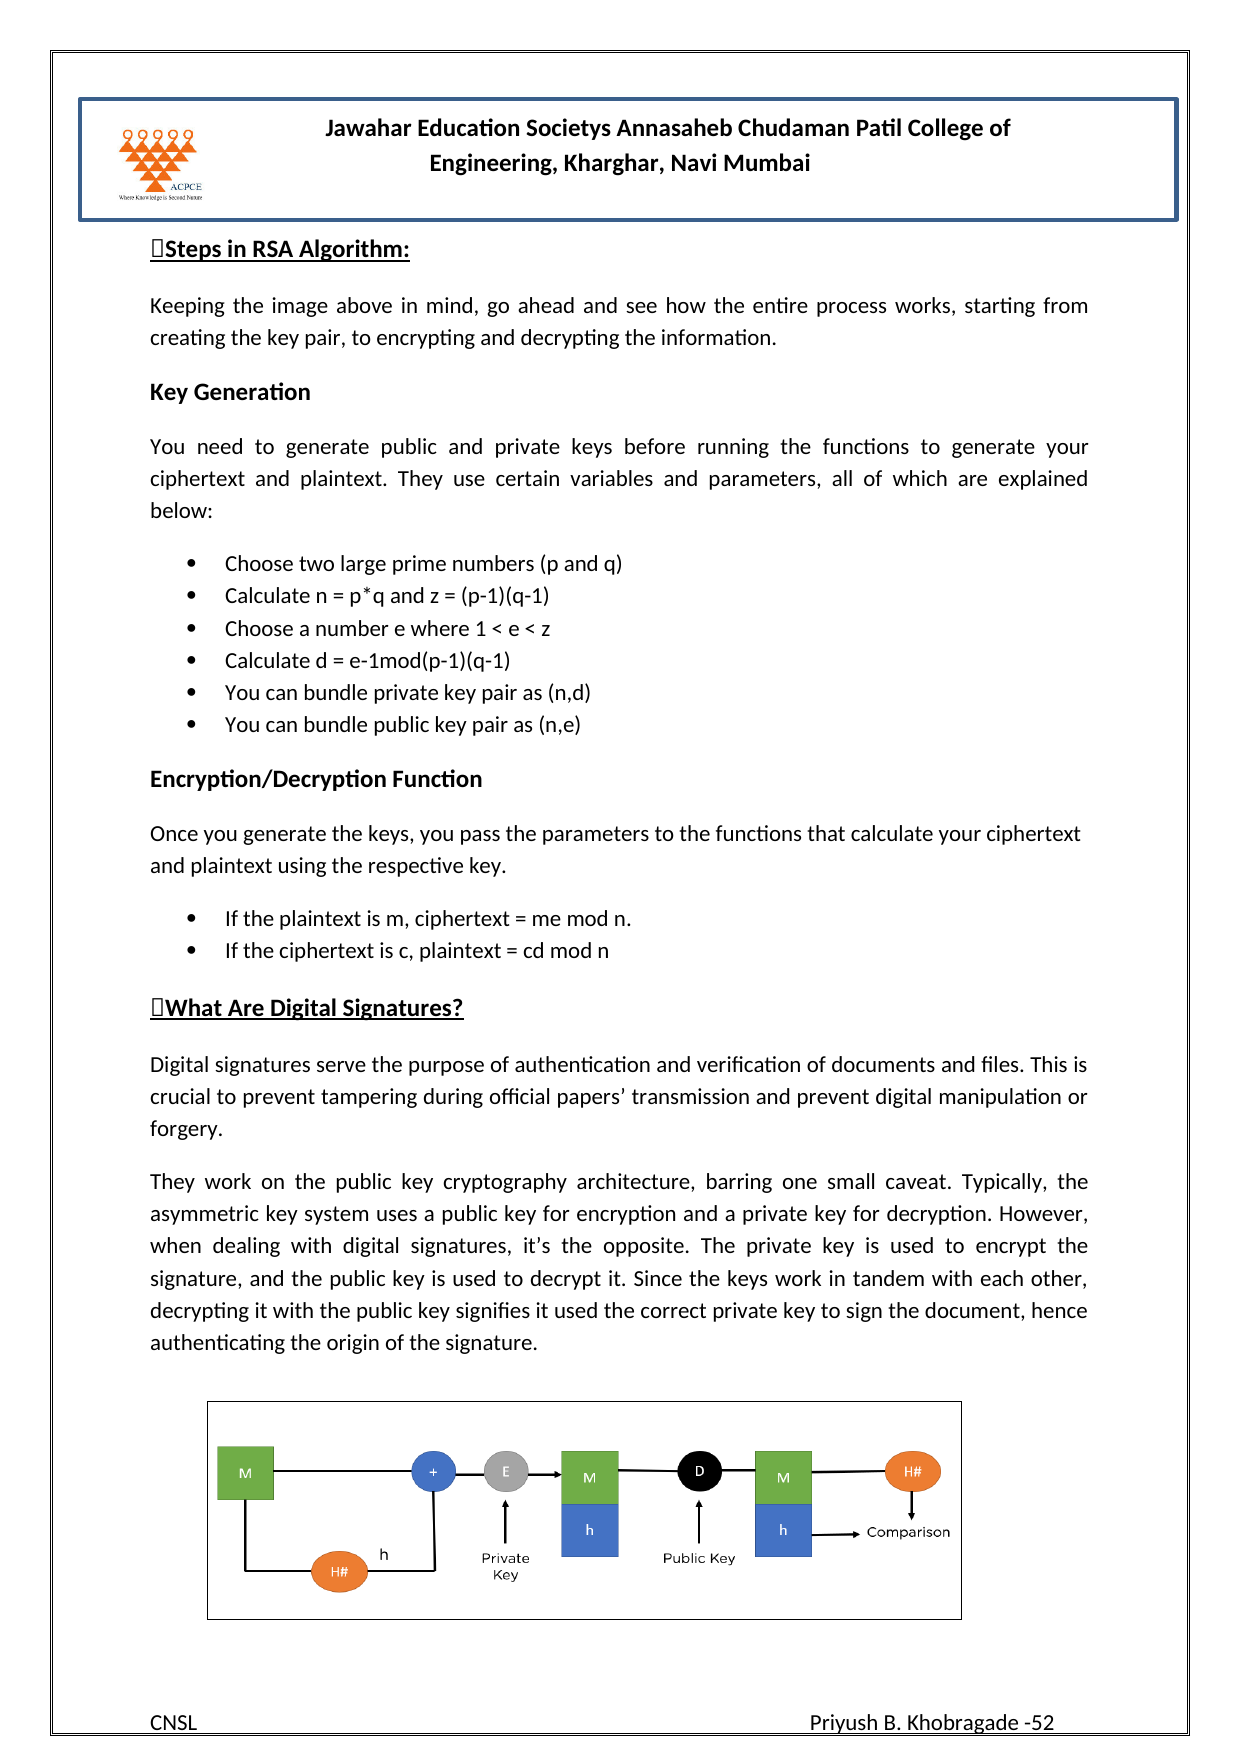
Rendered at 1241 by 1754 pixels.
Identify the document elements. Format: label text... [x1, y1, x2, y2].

text 🔹Steps in RSA Algorithm: [150, 231, 1090, 265]
picture [103, 113, 218, 217]
list Choose two large prime numbers (p and q) [187, 549, 1090, 577]
list If the plaintext is m, ciphertext = me mod n. [187, 904, 1090, 932]
list You can bundle private key pair as (n,d) [187, 678, 1090, 706]
text They work on the public key cryptography architecture, barring one small caveat. Typically, the asymmetric key system uses a public key for encryption and a private key for decryption. However, when dealing with digital signatures, it’s the opposite. The private key is used to encrypt the signature, and the public key is used to decrypt it. Since the keys work in tandem with each other, decrypting it with the public key signifies it used the correct private key to sign the document, hence authenticating the origin of the signature. [150, 1167, 1090, 1356]
text Keeping the image above in mind, go ahead and see how the entire process works, starting from creating the key pair, to encrypting and decrypting the information. [150, 291, 1090, 351]
text Digital signatures serve the purpose of authentication and verification of documents and files. This is crucial to prevent tampering during official papers’ transmission and prevent digital manipulation or forgery. [150, 1050, 1090, 1142]
list Calculate n = p*q and z = (p-1)(q-1) [187, 582, 1090, 610]
list You can bundle public key pair as (n,e) [187, 710, 1090, 738]
list Choose a number e where 1 < e < z [187, 614, 1090, 642]
list Calculate d = e-1mod(p-1)(q-1) [187, 646, 1090, 674]
text Once you generate the keys, you pass the parameters to the functions that calculate your ciphertext and plaintext using the respective key. [150, 819, 1090, 879]
text Key Generation [150, 376, 1090, 407]
list If the ciphertext is c, plaintext = cd mod n [187, 937, 1090, 965]
text You need to generate public and private keys before running the functions to generate your ciphertext and plaintext. They use certain variables and parameters, all of which are explained below: [150, 432, 1090, 524]
picture [208, 1402, 961, 1619]
text 🔹What Are Digital Signatures? [150, 990, 1090, 1024]
text Encryption/Decryption Function [150, 763, 1090, 794]
